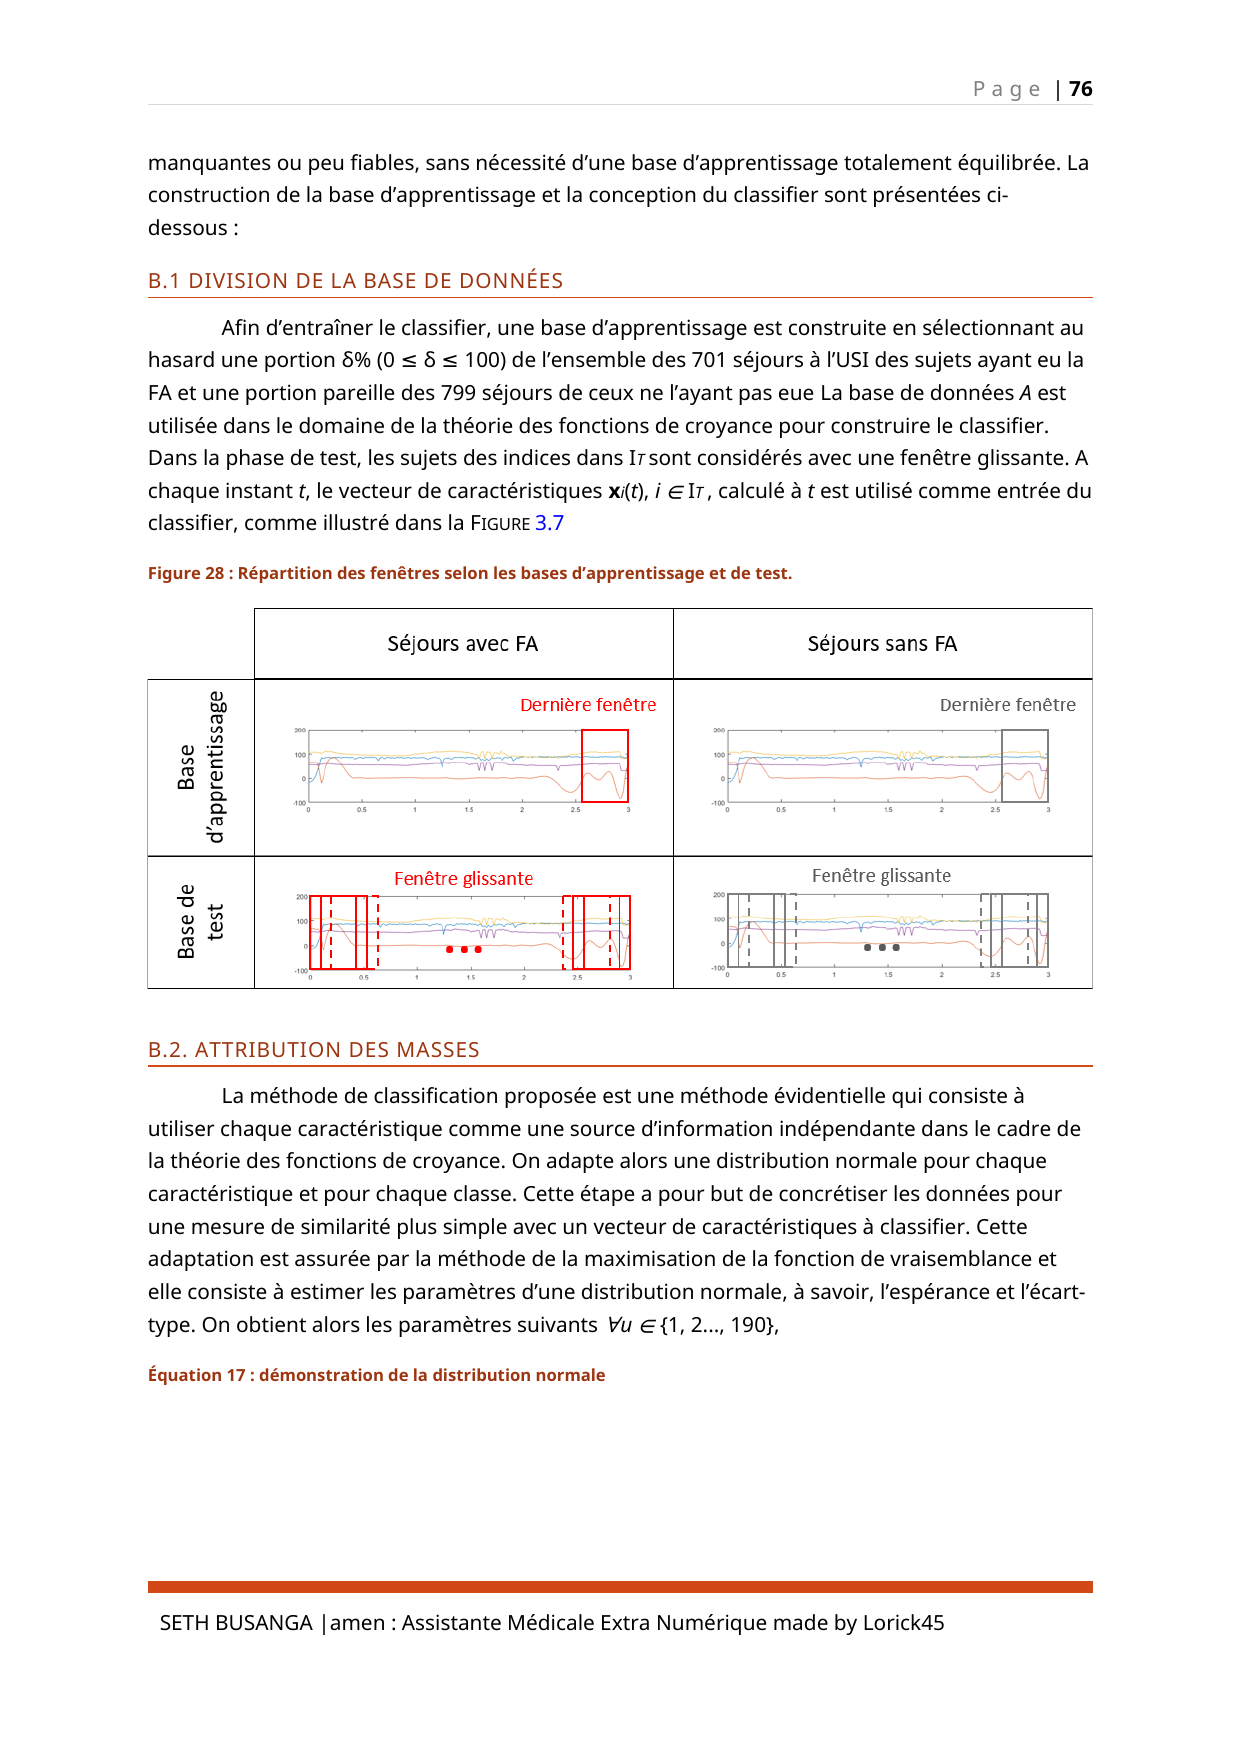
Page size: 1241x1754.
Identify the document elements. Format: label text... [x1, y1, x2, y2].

text Afin d’entraîner le classifier, une base d’apprentissage est construite en sélectionnant au hasard une portion δ% (0 ≤ δ ≤ 100) de l’ensemble des 701 séjours à l’USI des sujets ayant eu la FA et une portion pareille des 799 séjours de ceux ne l’ayant pas eue La base de données A est utilisée dans le domaine de la théorie des fonctions de croyance pour construire le classifier. Dans la phase de test, les sujets des indices dans IT sont considérés avec une fenêtre glissante. A chaque instant t, le vecteur de caractéristiques xi(t), i ∈ IT , calculé à t est utilisé comme entrée du classifier, comme illustré dans la FIGURE 3.7 [148, 313, 1093, 537]
picture [147, 608, 1093, 1010]
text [148, 148, 1093, 241]
text Équation 17 : démonstration de la distribution normale [148, 1363, 1093, 1386]
text Figure 28 : Répartition des fenêtres selon les bases d’apprentissage et de test. [148, 562, 1093, 585]
text La méthode de classification proposée est une méthode évidentielle qui consiste à utiliser chaque caractéristique comme une source d’information indépendante dans le cadre de la théorie des fonctions de croyance. On adapte alors une distribution normale pour chaque caractéristique et pour chaque classe. Cette étape a pour but de concrétiser les données pour une mesure de similarité plus simple avec un vecteur de caractéristiques à classifier. Cette adaptation est assurée par la méthode de la maximisation de la fonction de vraisemblance et elle consiste à estimer les paramètres d’une distribution normale, à savoir, l’espérance et l’écart-type. On obtient alors les paramètres suivants ∀u ∈ {1, 2..., 190}, [148, 1081, 1093, 1338]
subtitle B.1 Division de la base de données [148, 266, 1093, 297]
subtitle B.2. Attribution des masses [148, 1035, 1093, 1065]
